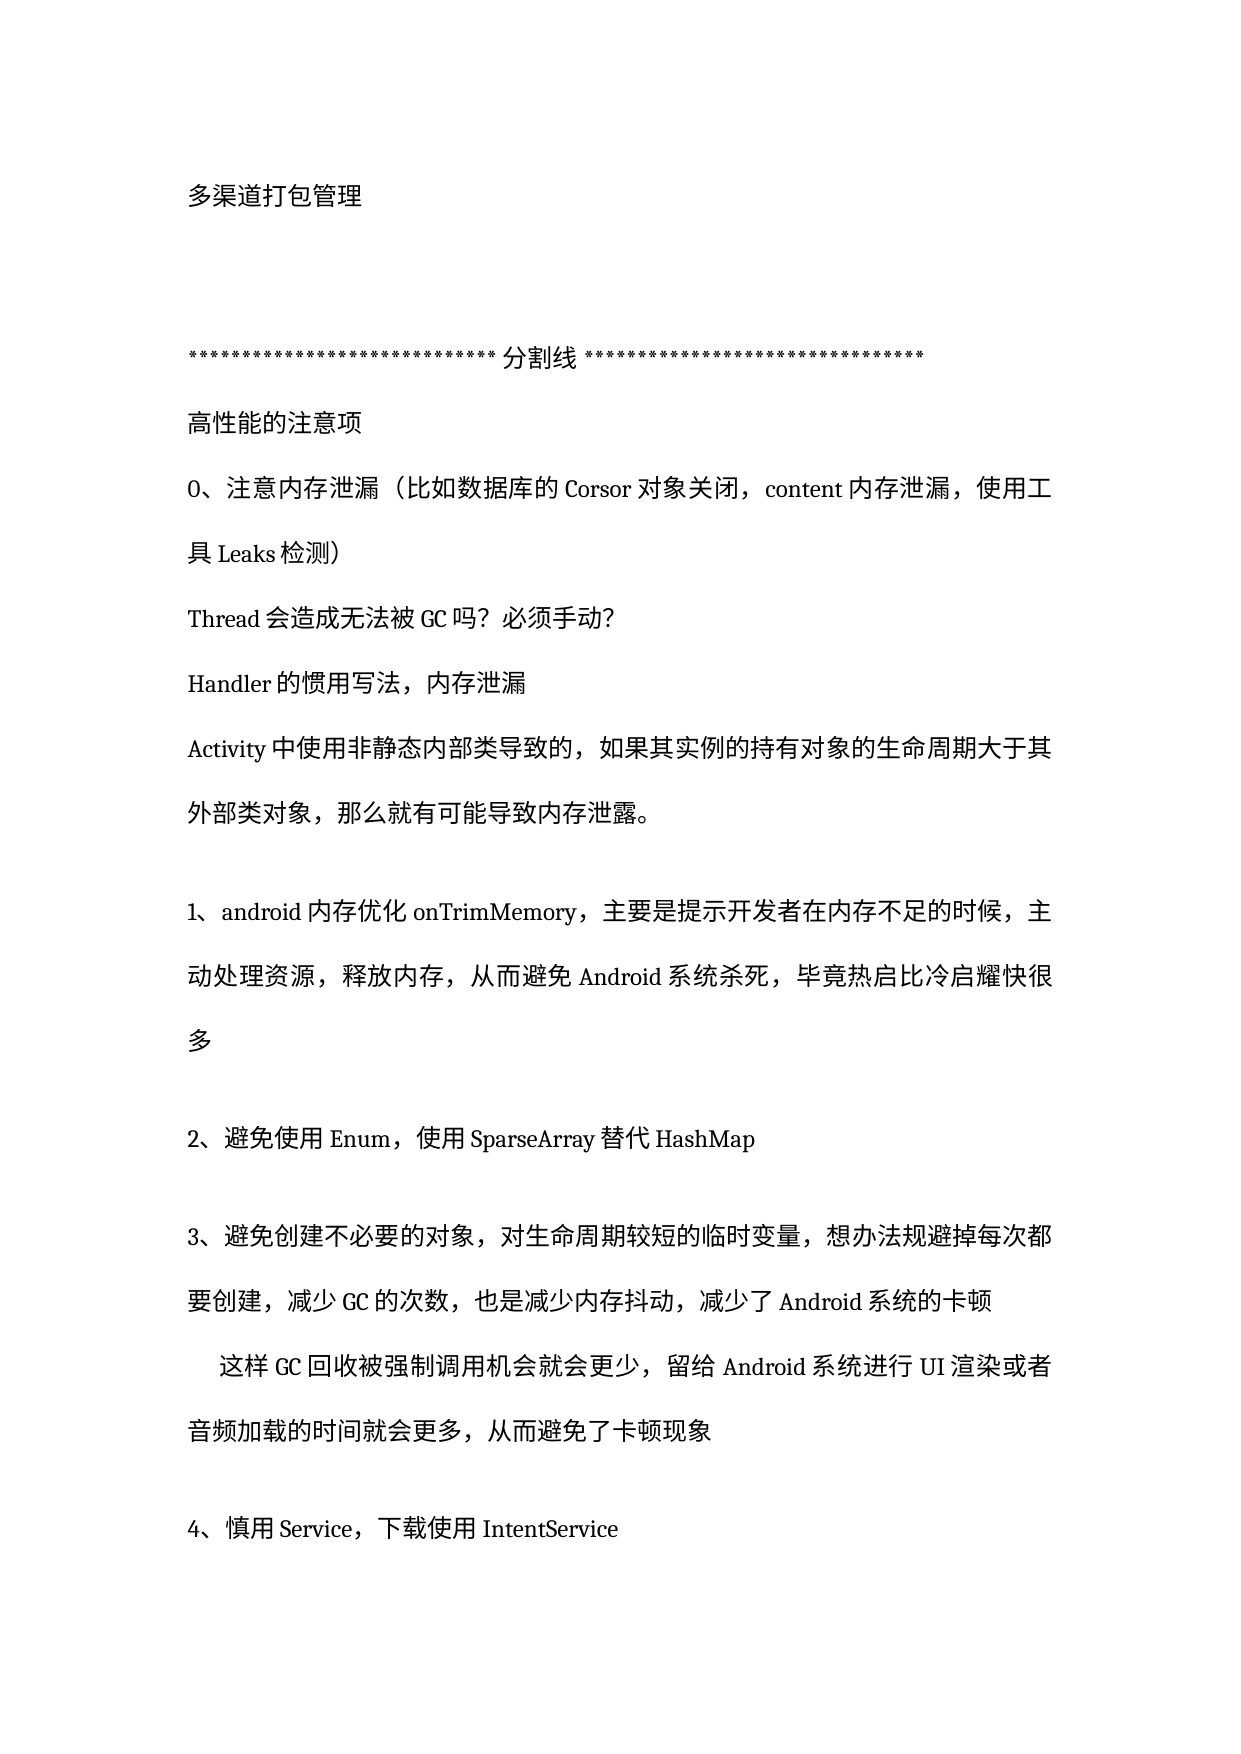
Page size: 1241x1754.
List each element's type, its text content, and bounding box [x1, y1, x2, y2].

text Thread会造成无法被GC吗？必须手动？ [187, 584, 1053, 649]
text 这样GC回收被强制调用机会就会更少，留给Android系统进行UI渲染或者音频加载的时间就会更多，从而避免了卡顿现象 [187, 1332, 1053, 1462]
text 2、避免使用Enum，使用SparseArray替代HashMap [187, 1104, 1053, 1169]
text 3、避免创建不必要的对象，对生命周期较短的临时变量，想办法规避掉每次都要创建，减少GC的次数，也是减少内存抖动，减少了Android系统的卡顿 [187, 1202, 1053, 1332]
text 高性能的注意项 [187, 389, 1053, 454]
text 4、慎用Service，下载使用IntentService [187, 1494, 1053, 1559]
text 1、android 内存优化 onTrimMemory，主要是提示开发者在内存不足的时候，主动处理资源，释放内存，从而避免Android系统杀死，毕竟热启比冷启耀快很多 [187, 877, 1053, 1072]
text Handler的惯用写法，内存泄漏 [187, 649, 1053, 714]
text 0、注意内存泄漏（比如数据库的Corsor对象关闭，content内存泄漏，使用工具Leaks检测） [187, 454, 1053, 584]
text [187, 324, 1053, 389]
text 多渠道打包管理 [187, 162, 1053, 227]
text Activity中使用非静态内部类导致的，如果其实例的持有对象的生命周期大于其外部类对象，那么就有可能导致内存泄露。 [187, 714, 1053, 844]
